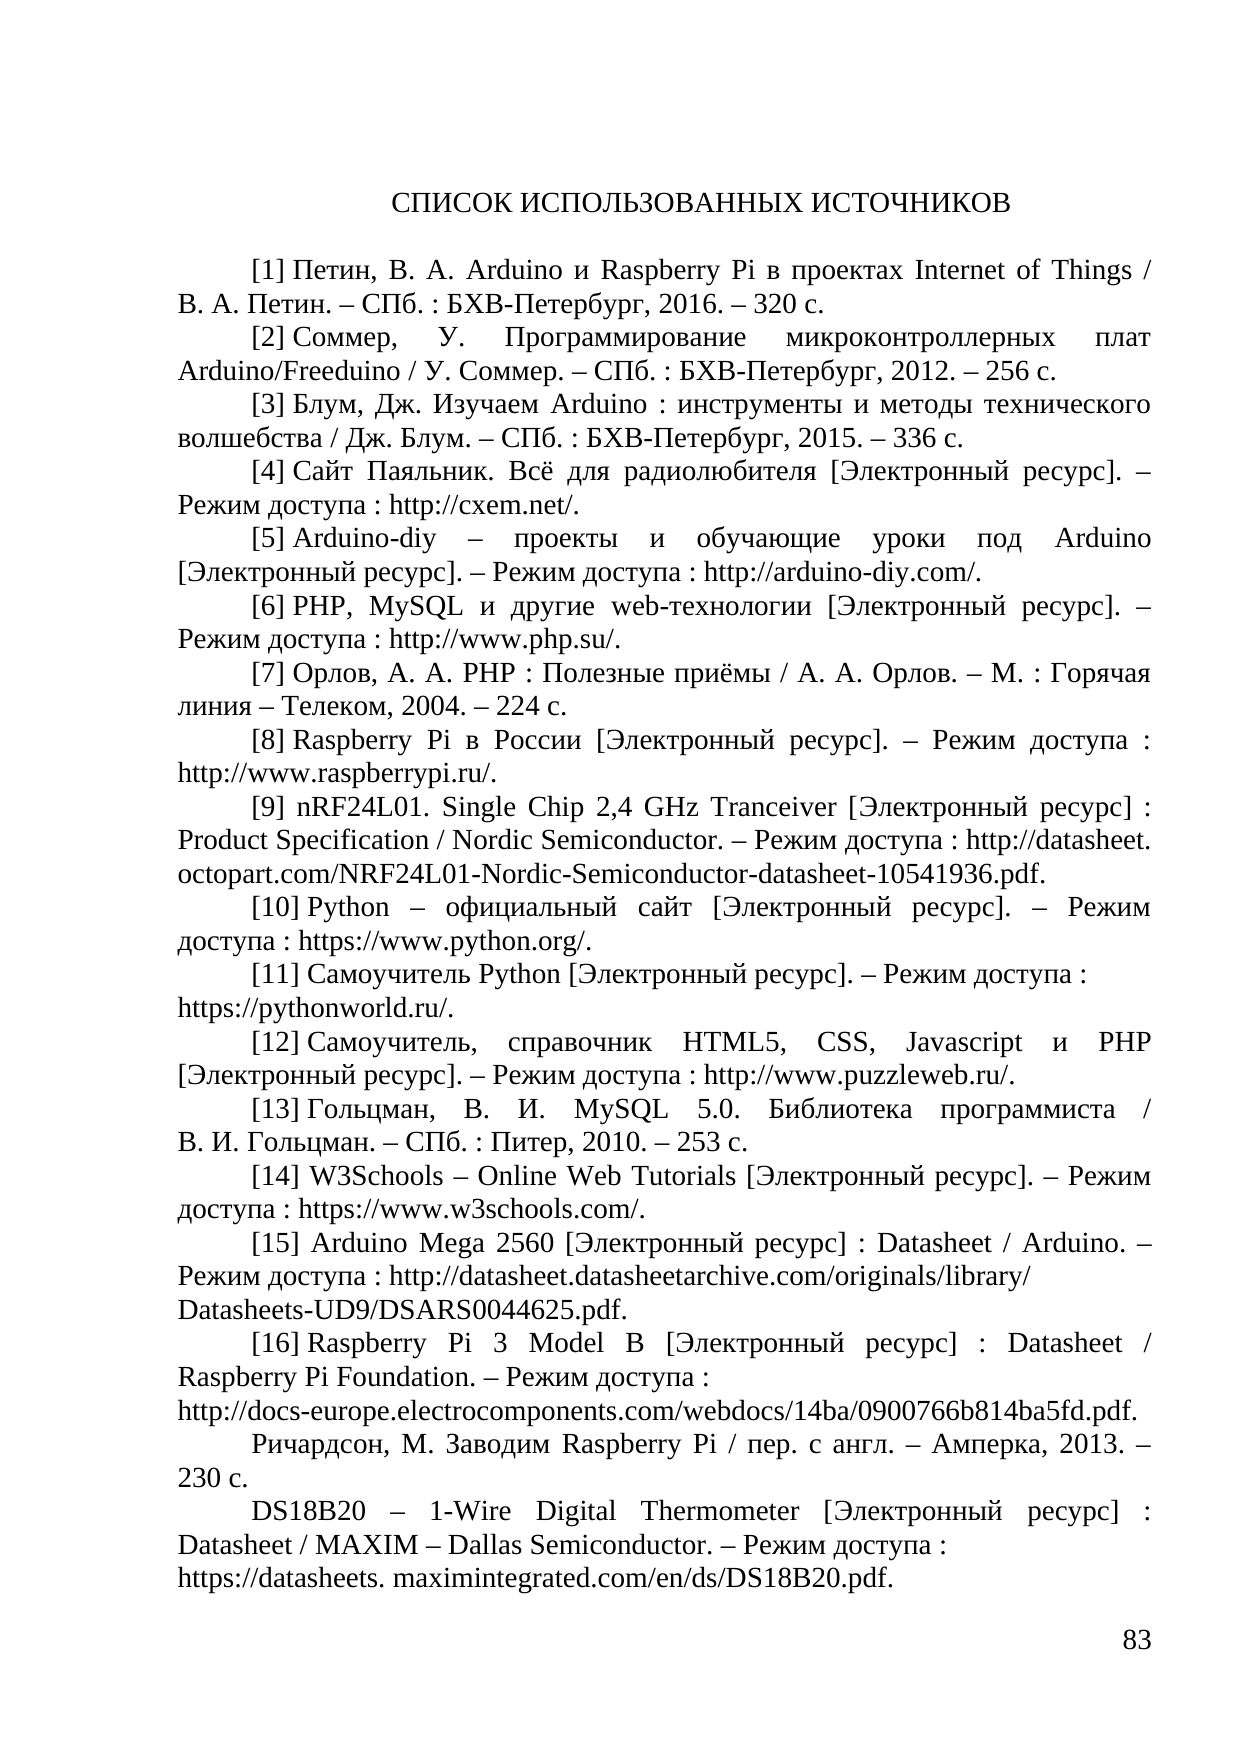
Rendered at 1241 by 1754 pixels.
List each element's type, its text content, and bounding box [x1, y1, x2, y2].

text [1] Петин, В. А. Arduino и Raspberry Pi в проектах Internet of Things / В. А. Петин. – СПб. : БХВ-Петербург, 2016. – 320 с. [177, 252, 1152, 319]
text [6] PHP, MySQL и другие web-технологии [Электронный ресурс]. – Режим доступа : http://www.php.su/. [177, 588, 1152, 655]
text [15] Arduino Mega 2560 [Электронный ресурс] : Datasheet / Arduino. –Режим доступа : http://datasheet.datasheetarchive.com/originals/library/Datasheets-UD9/DSARS0044625.pdf. [177, 1225, 1152, 1326]
text DS18B20 – 1-Wire Digital Thermometer [Электронный ресурс] : Datasheet / MAXIM – Dallas Semiconductor. – Режим доступа : [177, 1493, 1152, 1560]
text СПИСОК ИСПОЛЬЗОВАННЫХ ИСТОЧНИКОВ [177, 185, 1152, 219]
text [8] Raspberry Pi в России [Электронный ресурс]. – Режим доступа : http://www.raspberrypi.ru/. [177, 722, 1152, 789]
text [4] Сайт Паяльник. Всё для радиолюбителя [Электронный ресурс]. – Режим доступа : http://cxem.net/. [177, 453, 1152, 521]
text [16] Raspberry Pi 3 Model B [Электронный ресурс] : Datasheet / Raspberry Pi Foundation. – Режим доступа : [177, 1326, 1152, 1393]
text [13] Гольцман, В. И. MySQL 5.0. Библиотека программиста / В. И. Гольцман. – СПб. : Питер, 2010. – 253 с. [177, 1091, 1152, 1158]
text https://datasheets. maximintegrated.com/en/ds/DS18B20.pdf. [177, 1560, 1152, 1594]
text [7] Орлов, А. А. PHP : Полезные приёмы / А. А. Орлов. – М. : Горячая линия – Телеком, 2004. – 224 с. [177, 655, 1152, 722]
text [2] Соммер, У. Программирование микроконтроллерных плат Arduino/Freeduino / У. Соммер. – СПб. : БХВ-Петербург, 2012. – 256 с. [177, 319, 1152, 386]
text [12] Самоучитель, справочник HTML5, CSS, Javascript и PHP [Электронный ресурс]. – Режим доступа : http://www.puzzleweb.ru/. [177, 1024, 1152, 1091]
text Ричардсон, М. Заводим Raspberry Pi / пер. с англ. – Амперка, 2013. – 230 с. [177, 1426, 1152, 1493]
text [11] Самоучитель Python [Электронный ресурс]. – Режим доступа : [177, 957, 1152, 990]
text [14] W3Schools – Online Web Tutorials [Электронный ресурс]. – Режим доступа : https://www.w3schools.com/. [177, 1158, 1152, 1225]
text https://pythonworld.ru/. [177, 990, 1152, 1024]
text http://docs-europe.electrocomponents.com/webdocs/14ba/0900766b814ba5fd.pdf. [177, 1393, 1152, 1426]
text [5] Arduino-diy – проекты и обучающие уроки под Arduino [Электронный ресурс]. – Режим доступа : http://arduino-diy.com/. [177, 521, 1152, 588]
text [3] Блум, Дж. Изучаем Arduino : инструменты и методы технического волшебства / Дж. Блум. – СПб. : БХВ-Петербург, 2015. – 336 с. [177, 386, 1152, 453]
text [10] Python – официальный сайт [Электронный ресурс]. – Режим доступа : https://www.python.org/. [177, 889, 1152, 957]
text [9] nRF24L01. Single Chip 2,4 GHz Tranceiver [Электронный ресурс] : Product Specification / Nordic Semiconductor. – Режим доступа : http://datasheet. octopart.com/NRF24L01-Nordic-Semiconductor-datasheet-10541936.pdf. [177, 789, 1152, 889]
